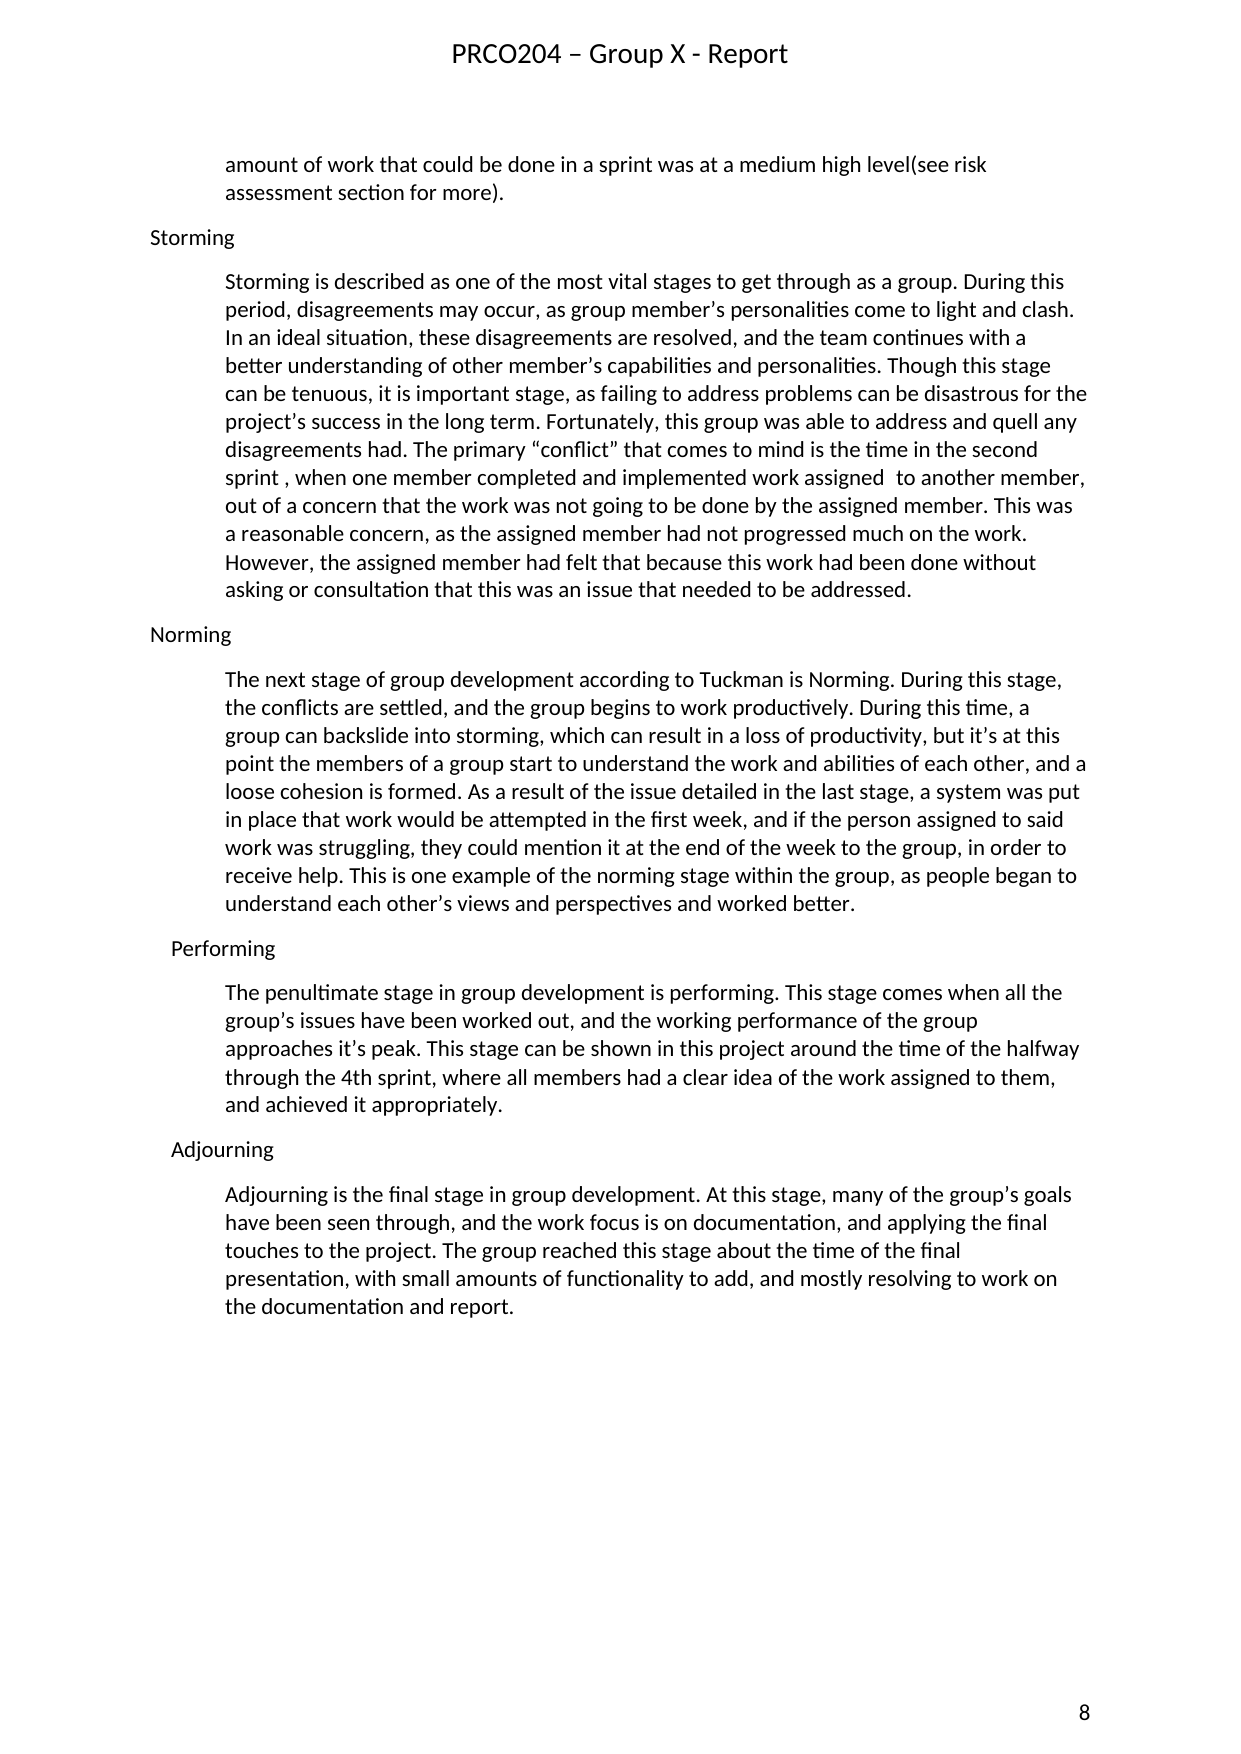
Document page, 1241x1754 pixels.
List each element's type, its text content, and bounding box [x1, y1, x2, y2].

text Storming [150, 223, 1090, 251]
text Adjourning [150, 1135, 1090, 1163]
text The penultimate stage in group development is performing. This stage comes when all the group’s issues have been worked out, and the working performance of the group approaches it’s peak. This stage can be shown in this project around the time of the halfway through the 4th sprint, where all members had a clear idea of the work assigned to them, and achieved it appropriately. [225, 978, 1090, 1119]
text Performing [150, 934, 1090, 962]
text Adjourning is the final stage in group development. At this stage, many of the group’s goals have been seen through, and the work focus is on documentation, and applying the final touches to the project. The group reached this stage about the time of the final presentation, with small amounts of functionality to add, and mostly resolving to work on the documentation and report. [225, 1180, 1090, 1320]
text Norming [150, 620, 1090, 648]
text Storming is described as one of the most vital stages to get through as a group. During this period, disagreements may occur, as group member’s personalities come to light and clash. In an ideal situation, these disagreements are resolved, and the team continues with a better understanding of other member’s capabilities and personalities. Though this stage can be tenuous, it is important stage, as failing to address problems can be disastrous for the project’s success in the long term. Fortunately, this group was able to address and quell any disagreements had. The primary “conflict” that comes to mind is the time in the second sprint , when one member completed and implemented work assigned to another member, out of a concern that the work was not going to be done by the assigned member. This was a reasonable concern, as the assigned member had not progressed much on the work. However, the assigned member had felt that because this work had been done without asking or consultation that this was an issue that needed to be addressed. [225, 267, 1090, 604]
text The next stage of group development according to Tuckman is Norming. During this stage, the conflicts are settled, and the group begins to work productively. During this time, a group can backslide into storming, which can result in a loss of productivity, but it’s at this point the members of a group start to understand the work and abilities of each other, and a loose cohesion is formed. As a result of the issue detailed in the last stage, a system was put in place that work would be attempted in the first week, and if the person assigned to said work was struggling, they could mention it at the end of the week to the group, in order to receive help. This is one example of the norming stage within the group, as people began to understand each other’s views and perspectives and worked better. [225, 665, 1090, 917]
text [225, 150, 1090, 206]
